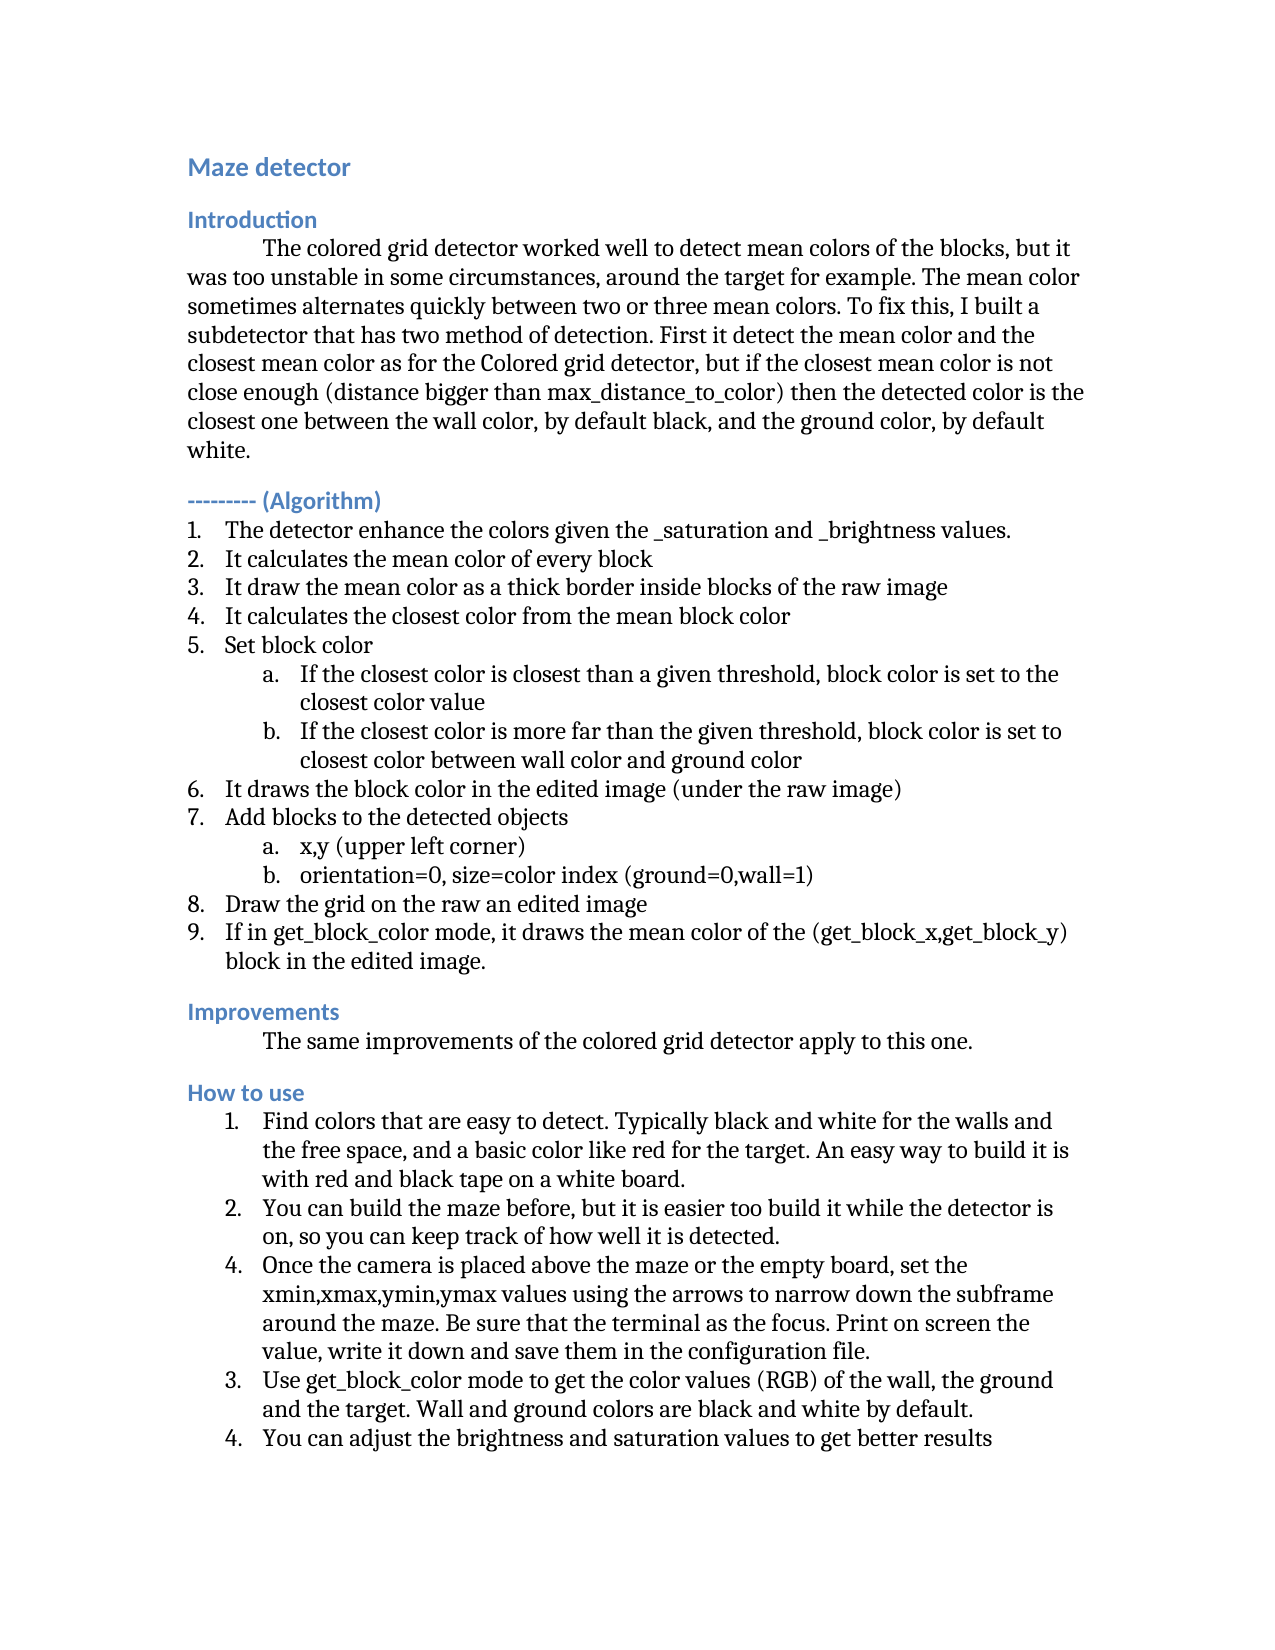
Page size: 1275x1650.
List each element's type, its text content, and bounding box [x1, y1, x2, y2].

list Find colors that are easy to detect. Typically black and white for the walls and the free space, and a basic color like red for the target. An easy way to build it is with red and black tape on a white board. [225, 1107, 1087, 1193]
list Use get_block_color mode to get the color values (RGB) of the wall, the ground and the target. Wall and ground colors are black and white by default. [225, 1366, 1087, 1423]
subtitle How to use [187, 1077, 1087, 1107]
list orientation=0, size=color index (ground=0,wall=1) [262, 861, 1087, 889]
text The same improvements of the colored grid detector apply to this one. [187, 1027, 1087, 1056]
subtitle Improvements [187, 997, 1087, 1027]
text The colored grid detector worked well to detect mean colors of the blocks, but it was too unstable in some circumstances, around the target for example. The mean color sometimes alternates quickly between two or three mean colors. To fix this, I built a subdetector that has two method of detection. First it detect the mean color and the closest mean color as for the Colored grid detector, but if the closest mean color is not close enough (distance bigger than max_distance_to_color) then the detected color is the closest one between the wall color, by default black, and the ground color, by default white. [187, 234, 1087, 464]
subtitle --------- (Algorithm) [187, 485, 1087, 516]
list It draw the mean color as a thick border inside blocks of the raw image [187, 573, 1087, 602]
list It calculates the mean color of every block [187, 544, 1087, 573]
subtitle Introduction [187, 204, 1087, 234]
list Draw the grid on the raw an edited image [187, 889, 1087, 918]
list x,y (upper left corner) [262, 832, 1087, 861]
list It draws the block color in the edited image (under the raw image) [187, 774, 1087, 803]
list Add blocks to the detected objects [187, 803, 1087, 832]
list If in get_block_color mode, it draws the mean color of the (get_block_x,get_block_y) block in the edited image. [187, 918, 1087, 976]
list It calculates the closest color from the mean block color [187, 602, 1087, 631]
list You can adjust the brightness and saturation values to get better results [225, 1423, 1087, 1452]
subtitle Maze detector [187, 150, 1087, 183]
list If the closest color is more far than the given threshold, block color is set to closest color between wall color and ground color [262, 717, 1087, 774]
list Once the camera is placed above the maze or the empty board, set the xmin,xmax,ymin,ymax values using the arrows to narrow down the subframe around the maze. Be sure that the terminal as the focus. Print on screen the value, write it down and save them in the configuration file. [225, 1251, 1087, 1366]
list The detector enhance the colors given the _saturation and _brightness values. [187, 516, 1087, 544]
list Set block color [187, 631, 1087, 659]
list If the closest color is closest than a given threshold, block color is set to the closest color value [262, 659, 1087, 717]
list You can build the maze before, but it is easier too build it while the detector is on, so you can keep track of how well it is detected. [225, 1193, 1087, 1251]
